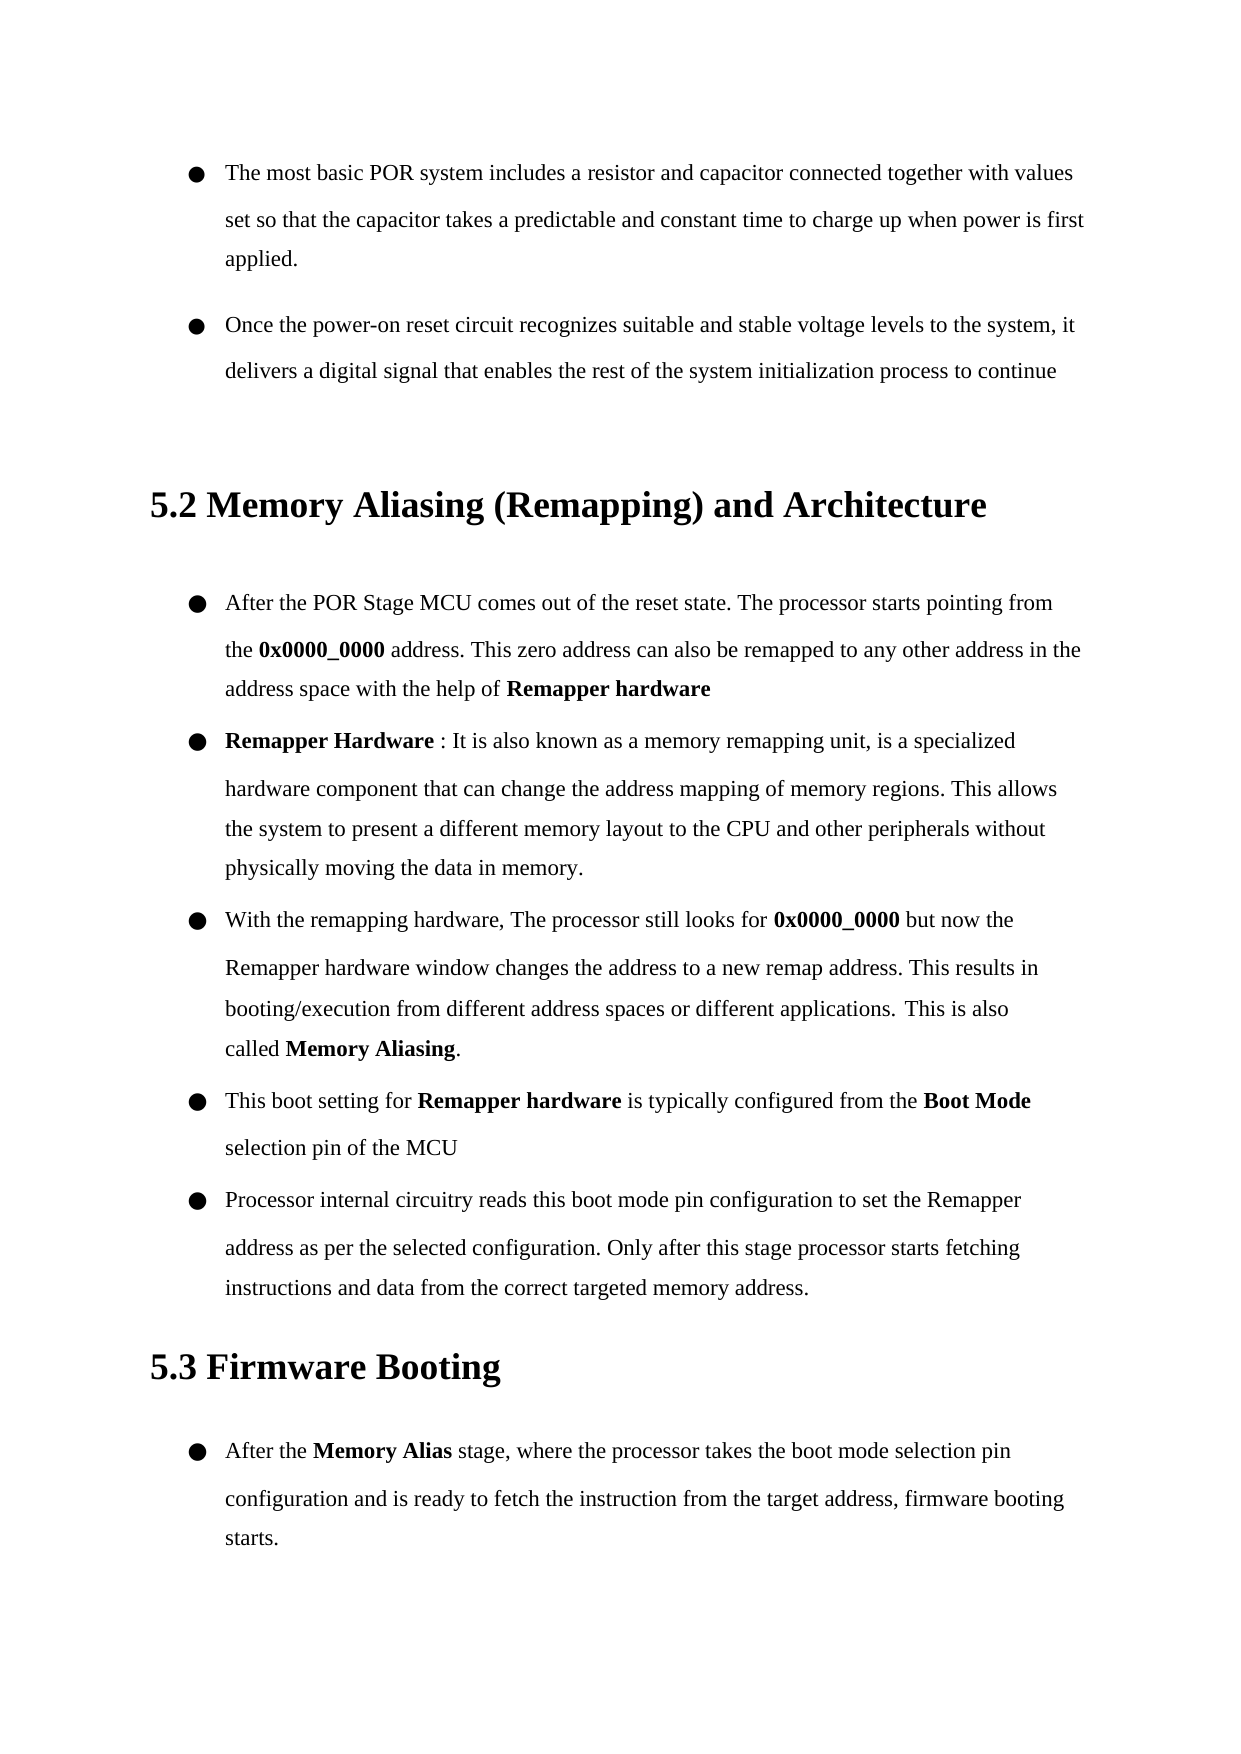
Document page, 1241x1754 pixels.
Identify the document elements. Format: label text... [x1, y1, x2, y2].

subtitle 5.2 Memory Aliasing (Remapping) and Architecture [150, 482, 1090, 525]
list This boot setting for Remapper hardware is typically configured from the Boot Mode selection pin of the MCU [187, 1074, 1090, 1161]
subtitle 5.3 Firmware Booting [150, 1344, 1090, 1387]
list Once the power-on reset circuit recognizes suitable and stable voltage levels to the system, it delivers a digital signal that enables the rest of the system initialization process to continue [187, 301, 1090, 384]
list Processor internal circuitry reads this boot mode pin configuration to set the Remapper address as per the selected configuration. Only after this stage processor starts fetching instructions and data from the correct targeted memory address. [187, 1174, 1090, 1300]
list Remapper Hardware : It is also known as a memory remapping unit, is a specialized hardware component that can change the address mapping of memory regions. This allows the system to present a different memory layout to the CPU and other peripherals without physically moving the data in memory. [187, 715, 1090, 880]
list After the POR Stage MCU comes out of the reset state. The processor starts pointing from the 0x0000_0000 address. This zero address can also be remapped to any other address in the address space with the help of Remapper hardware [187, 576, 1090, 702]
list After the Memory Alias stage, where the processor takes the boot mode selection pin configuration and is ready to fetch the instruction from the target address, firmware booting starts. [187, 1424, 1090, 1551]
list The most basic POR system includes a resistor and capacitor connected together with values set so that the capacitor takes a predictable and constant time to charge up when power is first applied. [187, 150, 1090, 272]
list With the remapping hardware, The processor still looks for 0x0000_0000 but now the Remapper hardware window changes the address to a new remap address. This results in booting/execution from different address spaces or different applications. This is also called Memory Aliasing. [187, 893, 1090, 1061]
